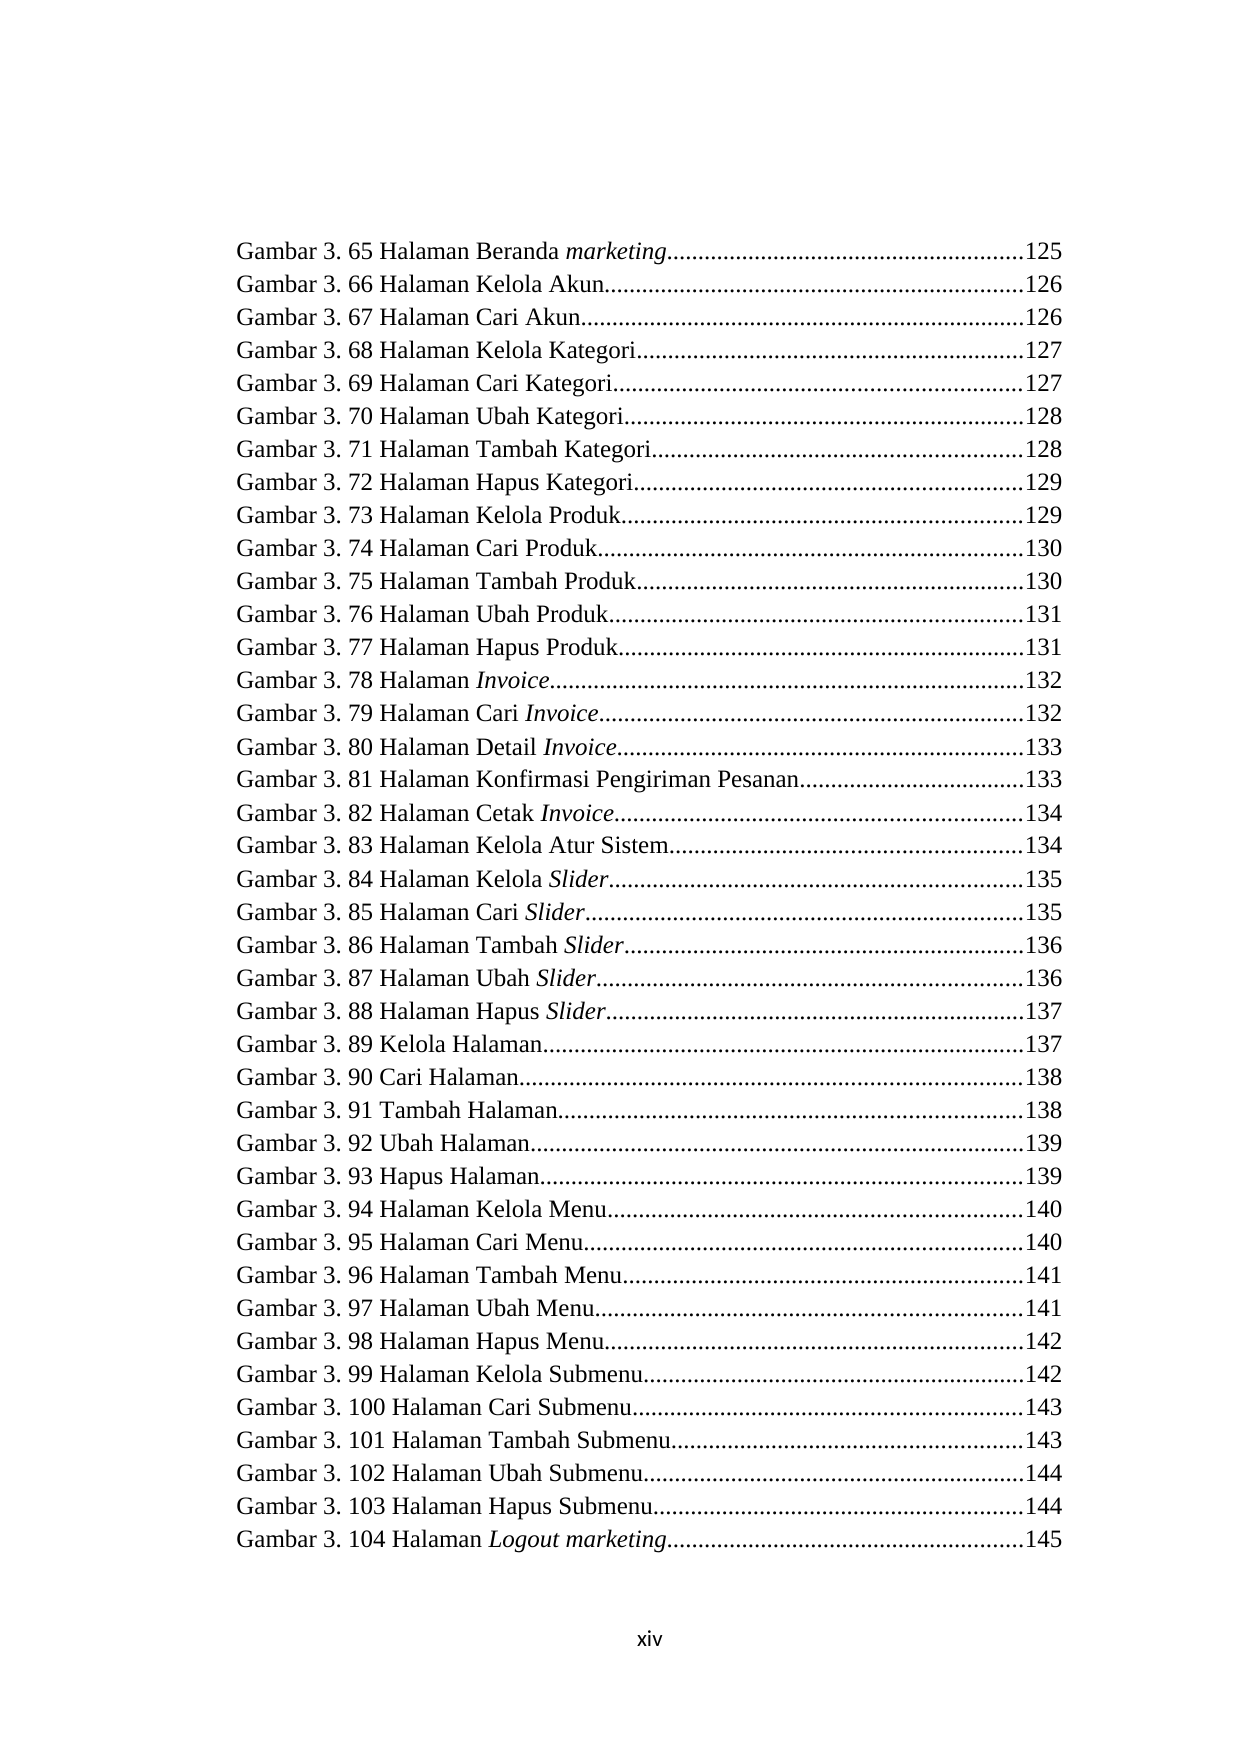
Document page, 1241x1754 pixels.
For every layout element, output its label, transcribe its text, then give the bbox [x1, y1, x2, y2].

text Gambar 3. 80 Halaman Detail Invoice 133 [236, 732, 1063, 760]
text Gambar 3. 71 Halaman Tambah Kategori 128 [236, 434, 1063, 463]
text Gambar 3. 91 Tambah Halaman 138 [236, 1095, 1063, 1123]
text Gambar 3. 102 Halaman Ubah Submenu 144 [236, 1458, 1063, 1487]
text Gambar 3. 85 Halaman Cari Slider 135 [236, 897, 1063, 925]
text Gambar 3. 73 Halaman Kelola Produk 129 [236, 500, 1063, 529]
text Gambar 3. 97 Halaman Ubah Menu 141 [236, 1293, 1063, 1322]
text Gambar 3. 72 Halaman Hapus Kategori 129 [236, 467, 1063, 496]
text Gambar 3. 94 Halaman Kelola Menu 140 [236, 1194, 1063, 1223]
text Gambar 3. 74 Halaman Cari Produk 130 [236, 533, 1063, 562]
text Gambar 3. 78 Halaman Invoice 132 [236, 666, 1063, 694]
text Gambar 3. 101 Halaman Tambah Submenu 143 [236, 1425, 1063, 1454]
text Gambar 3. 67 Halaman Cari Akun 126 [236, 302, 1063, 331]
text Gambar 3. 83 Halaman Kelola Atur Sistem 134 [236, 831, 1063, 859]
text Gambar 3. 65 Halaman Beranda marketing 125 [236, 236, 1063, 265]
text Gambar 3. 98 Halaman Hapus Menu 142 [236, 1326, 1063, 1355]
text Gambar 3. 66 Halaman Kelola Akun 126 [236, 269, 1063, 298]
text Gambar 3. 90 Cari Halaman 138 [236, 1062, 1063, 1091]
text Gambar 3. 99 Halaman Kelola Submenu 142 [236, 1359, 1063, 1388]
text Gambar 3. 96 Halaman Tambah Menu 141 [236, 1260, 1063, 1289]
text Gambar 3. 100 Halaman Cari Submenu 143 [236, 1392, 1063, 1421]
text Gambar 3. 76 Halaman Ubah Produk 131 [236, 599, 1063, 628]
text Gambar 3. 69 Halaman Cari Kategori 127 [236, 368, 1063, 397]
text Gambar 3. 70 Halaman Ubah Kategori 128 [236, 401, 1063, 430]
text Gambar 3. 75 Halaman Tambah Produk 130 [236, 566, 1063, 595]
text Gambar 3. 87 Halaman Ubah Slider 136 [236, 963, 1063, 991]
text Gambar 3. 81 Halaman Konfirmasi Pengiriman Pesanan 133 [236, 764, 1063, 793]
text Gambar 3. 77 Halaman Hapus Produk 131 [236, 632, 1063, 661]
text Gambar 3. 92 Ubah Halaman 139 [236, 1128, 1063, 1157]
text Gambar 3. 68 Halaman Kelola Kategori 127 [236, 335, 1063, 364]
text Gambar 3. 79 Halaman Cari Invoice 132 [236, 698, 1063, 727]
text Gambar 3. 86 Halaman Tambah Slider 136 [236, 930, 1063, 958]
text Gambar 3. 82 Halaman Cetak Invoice 134 [236, 798, 1063, 826]
text Gambar 3. 103 Halaman Hapus Submenu 144 [236, 1491, 1063, 1520]
text Gambar 3. 93 Hapus Halaman 139 [236, 1161, 1063, 1189]
text Gambar 3. 104 Halaman Logout marketing 145 [236, 1524, 1063, 1553]
text Gambar 3. 84 Halaman Kelola Slider 135 [236, 864, 1063, 892]
text Gambar 3. 95 Halaman Cari Menu 140 [236, 1227, 1063, 1256]
text Gambar 3. 89 Kelola Halaman 137 [236, 1029, 1063, 1057]
text Gambar 3. 88 Halaman Hapus Slider 137 [236, 996, 1063, 1024]
